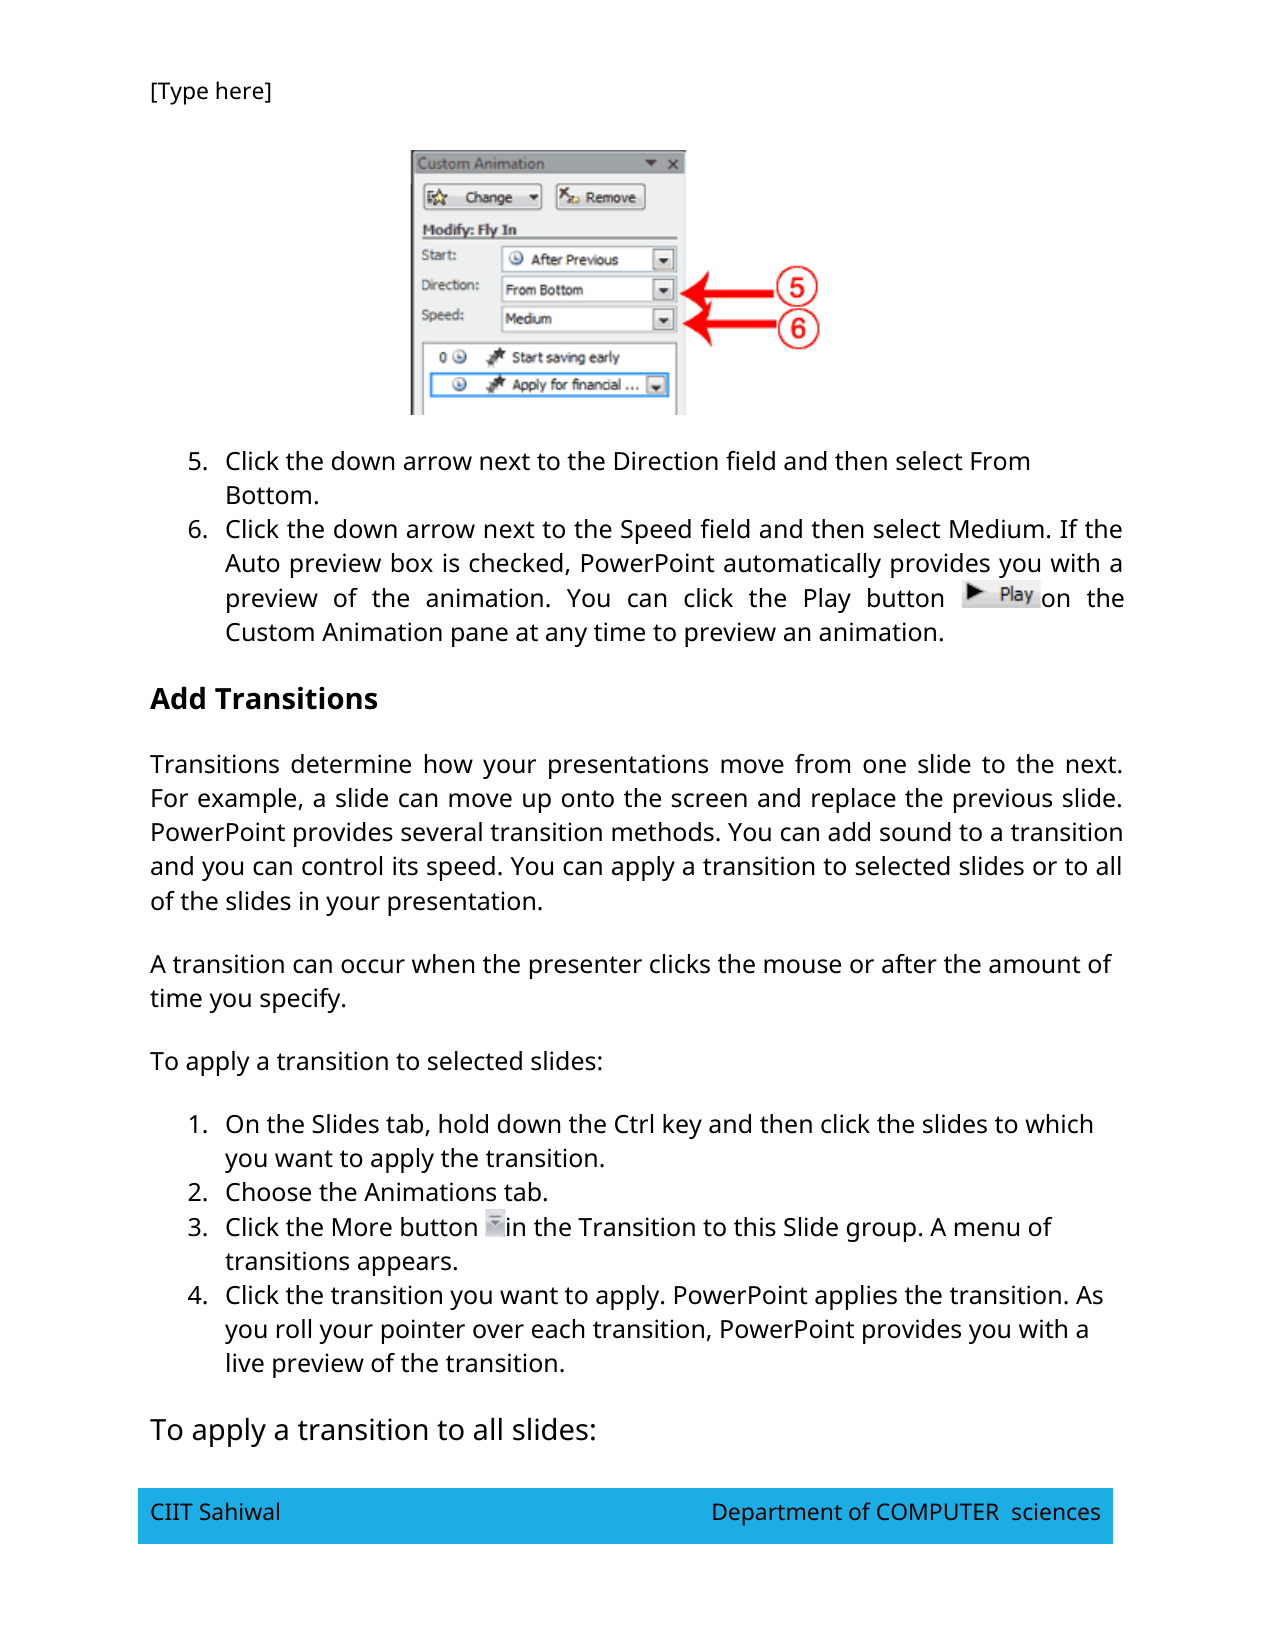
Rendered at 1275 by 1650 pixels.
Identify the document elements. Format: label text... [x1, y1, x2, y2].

list On the Slides tab, hold down the Ctrl key and then click the slides to which you want to apply the transition. [187, 1107, 1125, 1175]
picture [485, 1209, 506, 1237]
text To apply a transition to selected slides: [150, 1044, 1125, 1078]
list Click the down arrow next to the Direction field and then select From Bottom. [187, 444, 1125, 512]
text Transitions determine how your presentations move from one slide to the next. For example, a slide can move up onto the screen and replace the previous slide. PowerPoint provides several transition methods. You can add sound to a transition and you can control its speed. You can apply a transition to selected slides or to all of the slides in your presentation. [150, 747, 1125, 917]
picture [961, 580, 1041, 608]
list Click the More button in the Transition to this Slide group. A menu of transitions appears. [187, 1209, 1125, 1278]
list Choose the Animations tab. [187, 1175, 1125, 1209]
picture [410, 150, 865, 415]
text To apply a transition to all slides: [150, 1409, 1125, 1449]
list Click the transition you want to apply. PowerPoint applies the transition. As you roll your pointer over each transition, PowerPoint provides you with a live preview of the transition. [187, 1278, 1125, 1380]
list Click the down arrow next to the Speed field and then select Medium. If the Auto preview box is checked, PowerPoint automatically provides you with a preview of the animation. You can click the Play button on the Custom Animation pane at any time to preview an animation. [187, 512, 1125, 649]
subtitle Add Transitions [150, 678, 1125, 718]
text A transition can occur when the presenter clicks the mouse or after the amount of time you specify. [150, 946, 1125, 1014]
